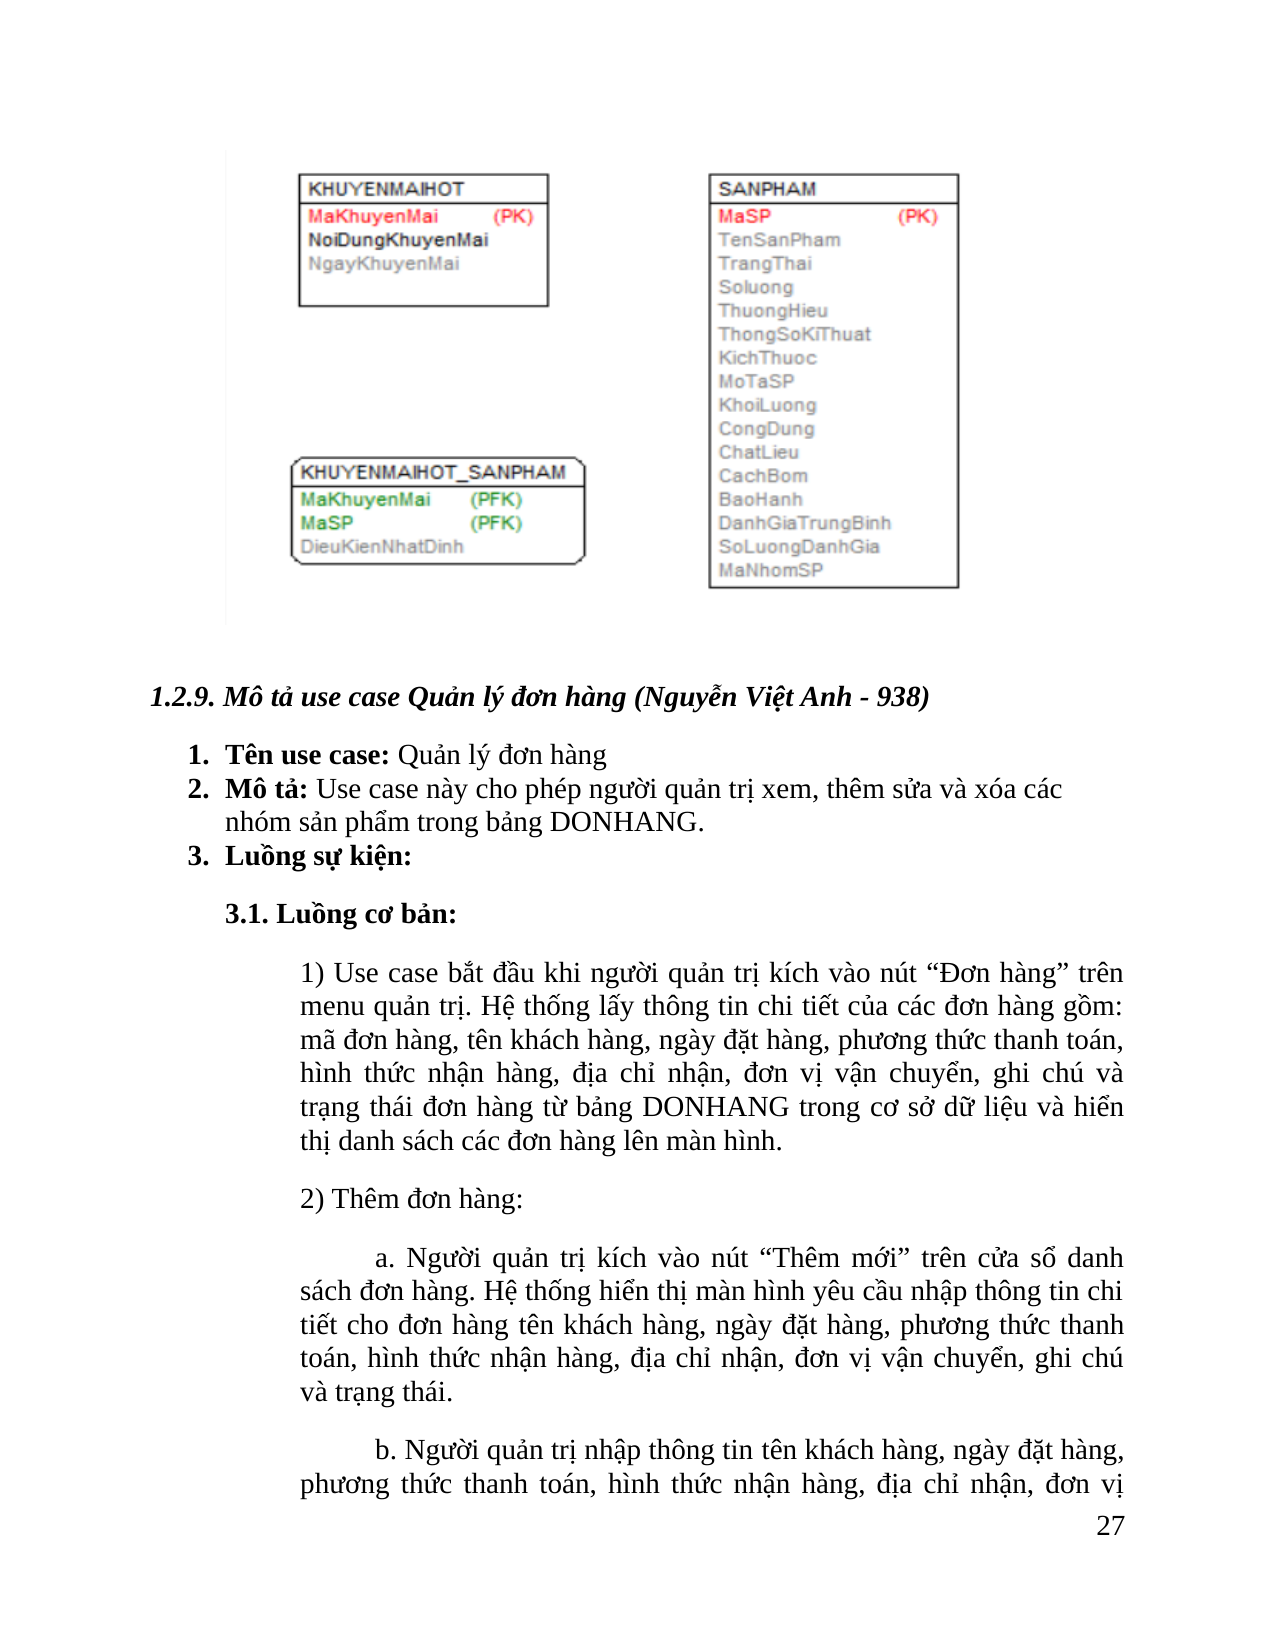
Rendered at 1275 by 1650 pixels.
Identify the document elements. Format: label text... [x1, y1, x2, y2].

list Luồng sự kiện: [187, 838, 1125, 871]
list Tên use case: Quản lý đơn hàng [187, 737, 1125, 771]
text 3.1. Luồng cơ bản: [150, 896, 1125, 930]
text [300, 1432, 1125, 1499]
text a. Người quản trị kích vào nút “Thêm mới” trên cửa sổ danh sách đơn hàng. Hệ thống hiển thị màn hình yêu cầu nhập thông tin chi tiết cho đơn hàng tên khách hàng, ngày đặt hàng, phương thức thanh toán, hình thức nhận hàng, địa chỉ nhận, đơn vị vận chuyển, ghi chú và trạng thái. [300, 1240, 1125, 1407]
list Mô tả: Use case này cho phép người quản trị xem, thêm sửa và xóa các nhóm sản phẩm trong bảng DONHANG. [187, 771, 1125, 838]
picture [225, 150, 1089, 625]
text 2) Thêm đơn hàng: [300, 1181, 1125, 1215]
subtitle Mô tả use case Quản lý đơn hàng (Nguyễn Việt Anh - 938) [150, 679, 1125, 712]
text 1) Use case bắt đầu khi người quản trị kích vào nút “Đơn hàng” trên menu quản trị. Hệ thống lấy thông tin chi tiết của các đơn hàng gồm: mã đơn hàng, tên khách hàng, ngày đặt hàng, phương thức thanh toán, hình thức nhận hàng, địa chỉ nhận, đơn vị vận chuyển, ghi chú và trạng thái đơn hàng từ bảng DONHANG trong cơ sở dữ liệu và hiển thị danh sách các đơn hàng lên màn hình. [300, 955, 1125, 1156]
